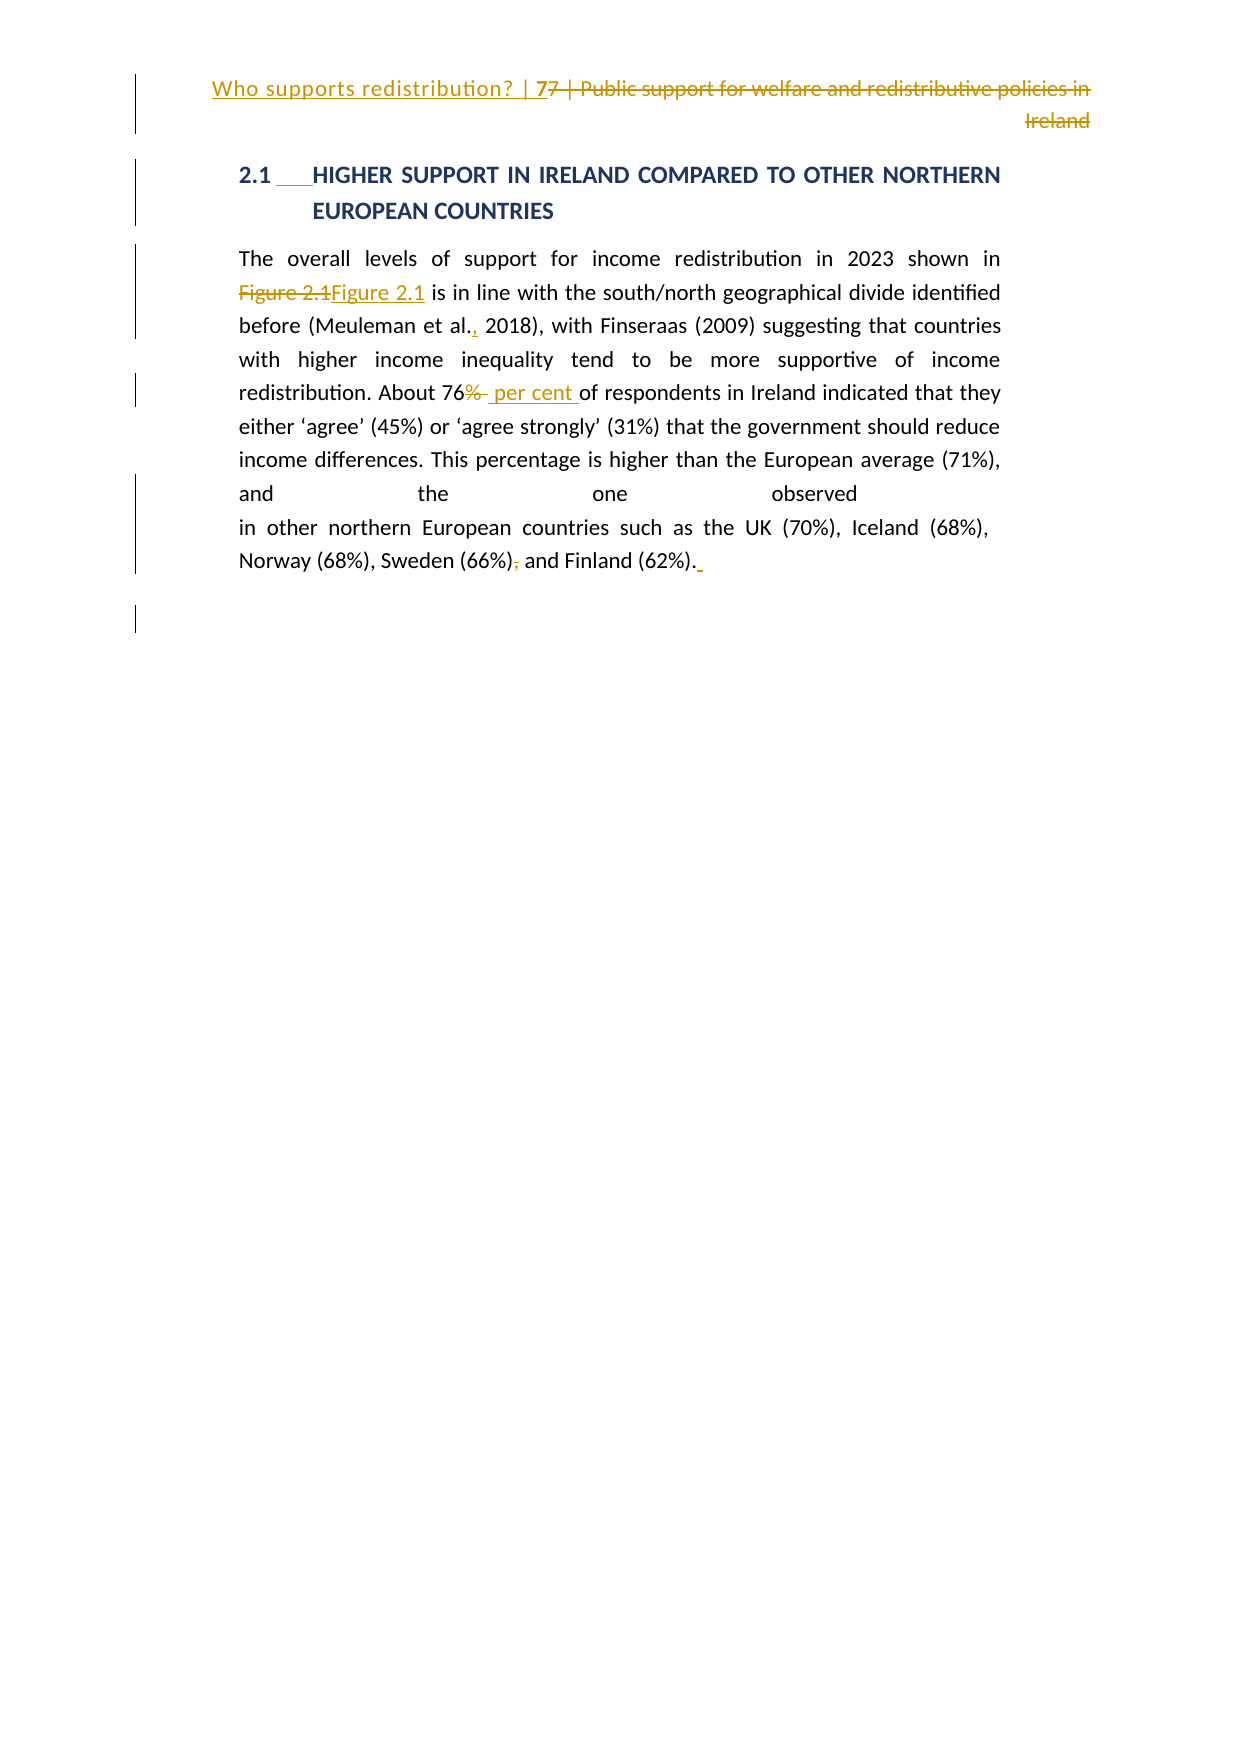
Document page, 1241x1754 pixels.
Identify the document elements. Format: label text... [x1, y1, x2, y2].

text 2.1 Higher support in Ireland compared to other northern European countries [239, 159, 1002, 226]
text The overall levels of support for income redistribution in 2023 shown in is in line with the south/north geographical divide identified before (Meuleman et al. 2018), with Finseraas (2009) suggesting that countries with higher income inequality tend to be more supportive of income redistribution. About 76of respondents in Ireland indicated that they either ‘agree’ (45%) or ‘agree strongly’ (31%) that the government should reduce income differences. This percentage is higher than the European average (71%), and the one observed in other northern European countries such as the UK (70%), Iceland (68%), Norway (68%), Sweden (66%) and Finland (62%). [239, 244, 1002, 574]
